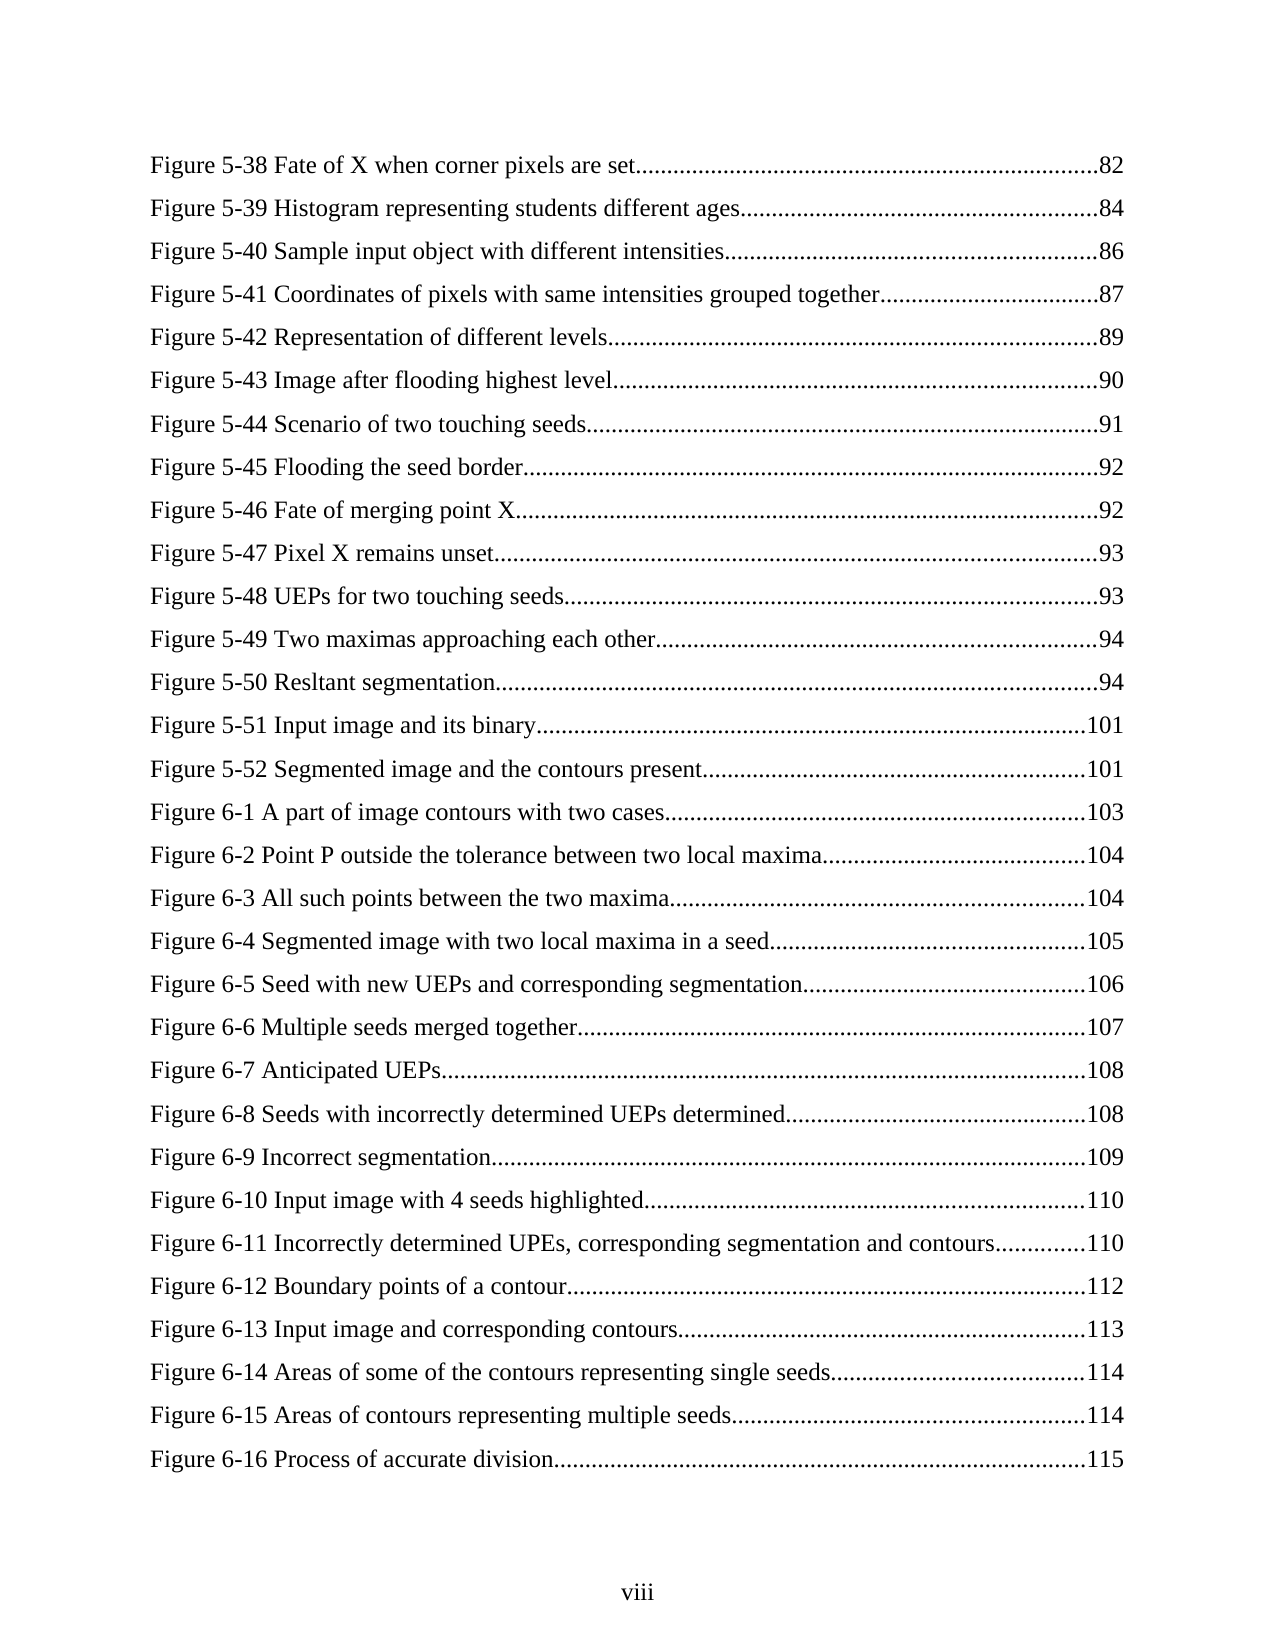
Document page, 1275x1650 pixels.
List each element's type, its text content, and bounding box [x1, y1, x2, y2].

text Figure 6-5 Seed with new UEPs and corresponding segmentation 106 [150, 969, 1125, 998]
text Figure 6-1 A part of image contours with two cases 103 [150, 797, 1125, 826]
text Figure 5-46 Fate of merging point X 92 [150, 495, 1125, 524]
text Figure 5-38 Fate of X when corner pixels are set 82 [150, 150, 1125, 179]
text Figure 5-39 Histogram representing students different ages 84 [150, 193, 1125, 222]
text Figure 5-45 Flooding the seed border 92 [150, 452, 1125, 481]
text Figure 5-50 Resltant segmentation 94 [150, 667, 1125, 696]
text Figure 5-52 Segmented image and the contours present 101 [150, 754, 1125, 782]
text Figure 6-14 Areas of some of the contours representing single seeds 114 [150, 1357, 1125, 1386]
text Figure 5-41 Coordinates of pixels with same intensities grouped together 87 [150, 279, 1125, 308]
text Figure 6-15 Areas of contours representing multiple seeds 114 [150, 1401, 1125, 1429]
text Figure 6-4 Segmented image with two local maxima in a seed 105 [150, 926, 1125, 955]
text Figure 5-49 Two maximas approaching each other 94 [150, 624, 1125, 653]
text Figure 5-43 Image after flooding highest level 90 [150, 366, 1125, 394]
text Figure 5-51 Input image and its binary 101 [150, 711, 1125, 739]
text Figure 6-2 Point P outside the tolerance between two local maxima 104 [150, 840, 1125, 869]
text Figure 6-16 Process of accurate division 115 [150, 1444, 1125, 1472]
text Figure 6-7 Anticipated UEPs 108 [150, 1056, 1125, 1084]
text Figure 6-9 Incorrect segmentation 109 [150, 1142, 1125, 1171]
text Figure 6-8 Seeds with incorrectly determined UEPs determined 108 [150, 1099, 1125, 1127]
text Figure 6-10 Input image with 4 seeds highlighted 110 [150, 1185, 1125, 1214]
text Figure 6-13 Input image and corresponding contours 113 [150, 1314, 1125, 1343]
text Figure 5-47 Pixel X remains unset 93 [150, 538, 1125, 567]
text Figure 5-44 Scenario of two touching seeds 91 [150, 409, 1125, 437]
text Figure 5-48 UEPs for two touching seeds 93 [150, 581, 1125, 610]
text Figure 5-40 Sample input object with different intensities 86 [150, 236, 1125, 265]
text Figure 6-11 Incorrectly determined UPEs, corresponding segmentation and contours 110 [150, 1228, 1125, 1257]
text Figure 5-42 Representation of different levels 89 [150, 322, 1125, 351]
text Figure 6-6 Multiple seeds merged together 107 [150, 1012, 1125, 1041]
text Figure 6-3 All such points between the two maxima 104 [150, 883, 1125, 912]
text Figure 6-12 Boundary points of a contour 112 [150, 1271, 1125, 1300]
